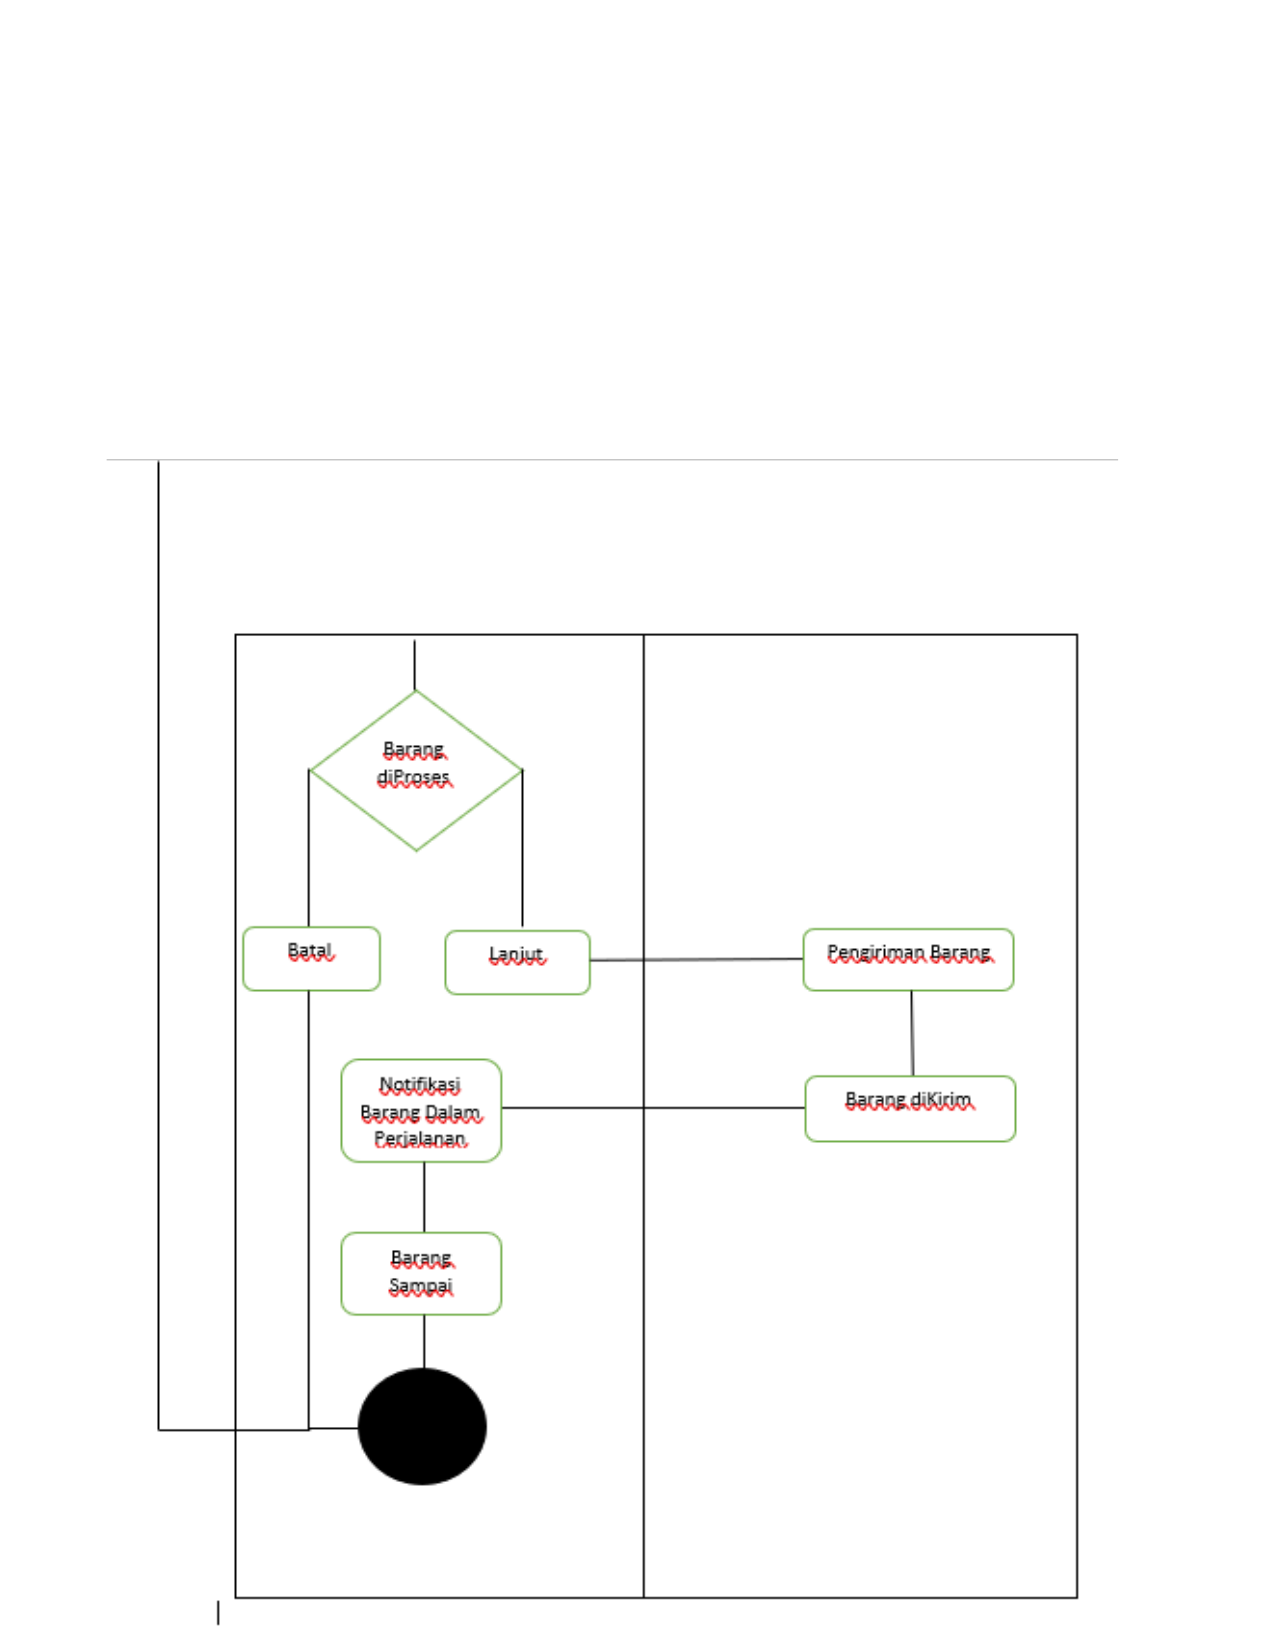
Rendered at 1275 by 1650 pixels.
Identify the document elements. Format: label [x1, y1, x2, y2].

picture [106, 459, 1119, 1650]
